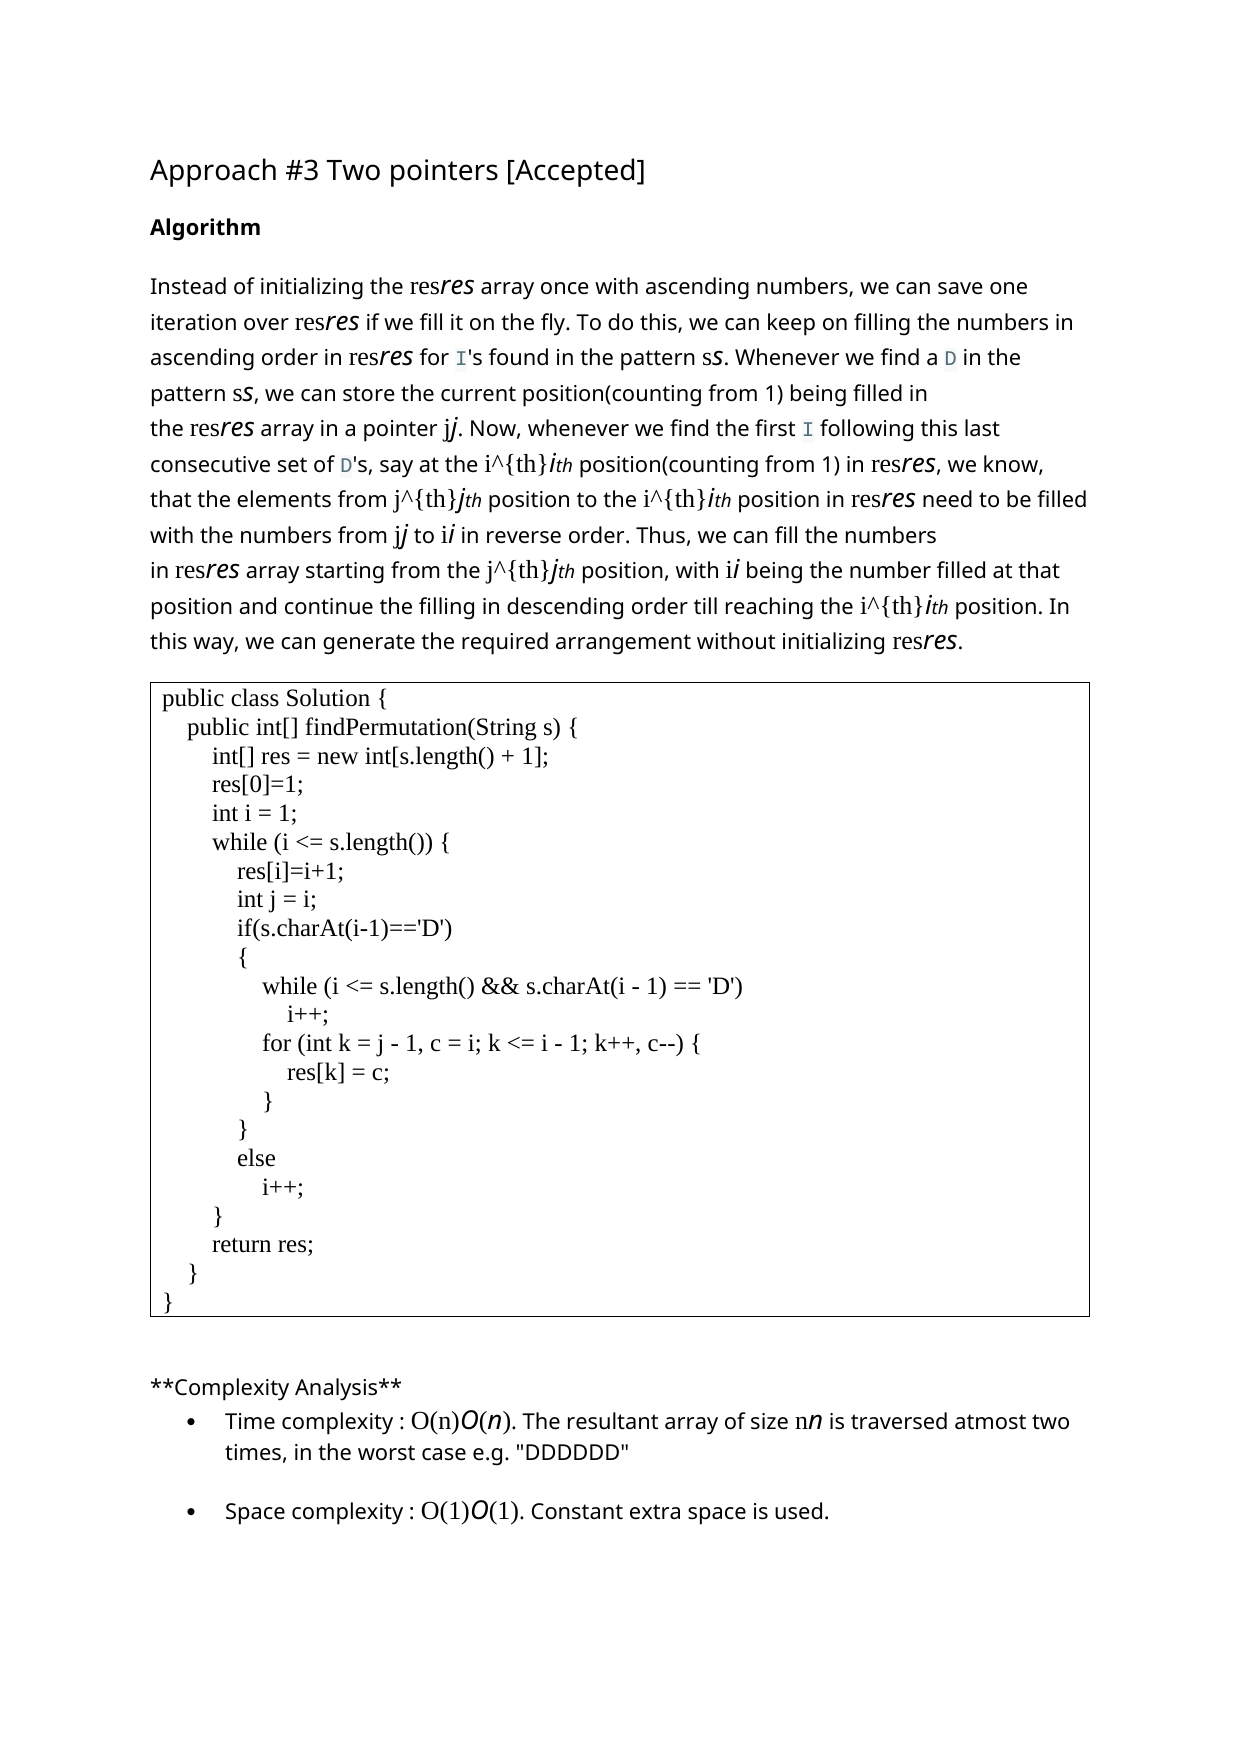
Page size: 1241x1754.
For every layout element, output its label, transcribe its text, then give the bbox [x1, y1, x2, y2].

list Space complexity : O(1)O(1). Constant extra space is used. [187, 1492, 1090, 1527]
text **Complexity Analysis** [150, 1372, 1090, 1401]
text Algorithm [150, 212, 1090, 242]
table_header public class Solution { public int[] findPermutation(String s) { int[] res = new int[s.length() + 1]; res[0]=1; int i = 1; while (i <= s.length()) { res[i]=i+1; int j = i; if(s.charAt(i-1)=='D') { while (i <= s.length() && s.charAt(i - 1) == 'D') i++; for (int k = j - 1, c = i; k <= i - 1; k++, c--) { res[k] = c; } } else i++; } return res; } } [151, 683, 1089, 1316]
subtitle Approach #3 Two pointers [Accepted] [150, 150, 1090, 188]
list Time complexity : O(n)O(n). The resultant array of size nn is traversed atmost two times, in the worst case e.g. "DDDDDD" [187, 1401, 1090, 1467]
text Instead of initializing the resres array once with ascending numbers, we can save one iteration over resres if we fill it on the fly. To do this, we can keep on filling the numbers in ascending order in resres for I's found in the pattern ss. Whenever we find a D in the pattern ss, we can store the current position(counting from 1) being filled in the resres array in a pointer jj. Now, whenever we find the first I following this last consecutive set of D's, say at the i^{th}ith position(counting from 1) in resres, we know, that the elements from j^{th}jth position to the i^{th}ith position in resres need to be filled with the numbers from jj to ii in reverse order. Thus, we can fill the numbers in resres array starting from the j^{th}jth position, with ii being the number filled at that position and continue the filling in descending order till reaching the i^{th}ith position. In this way, we can generate the required arrangement without initializing resres. [150, 267, 1090, 657]
